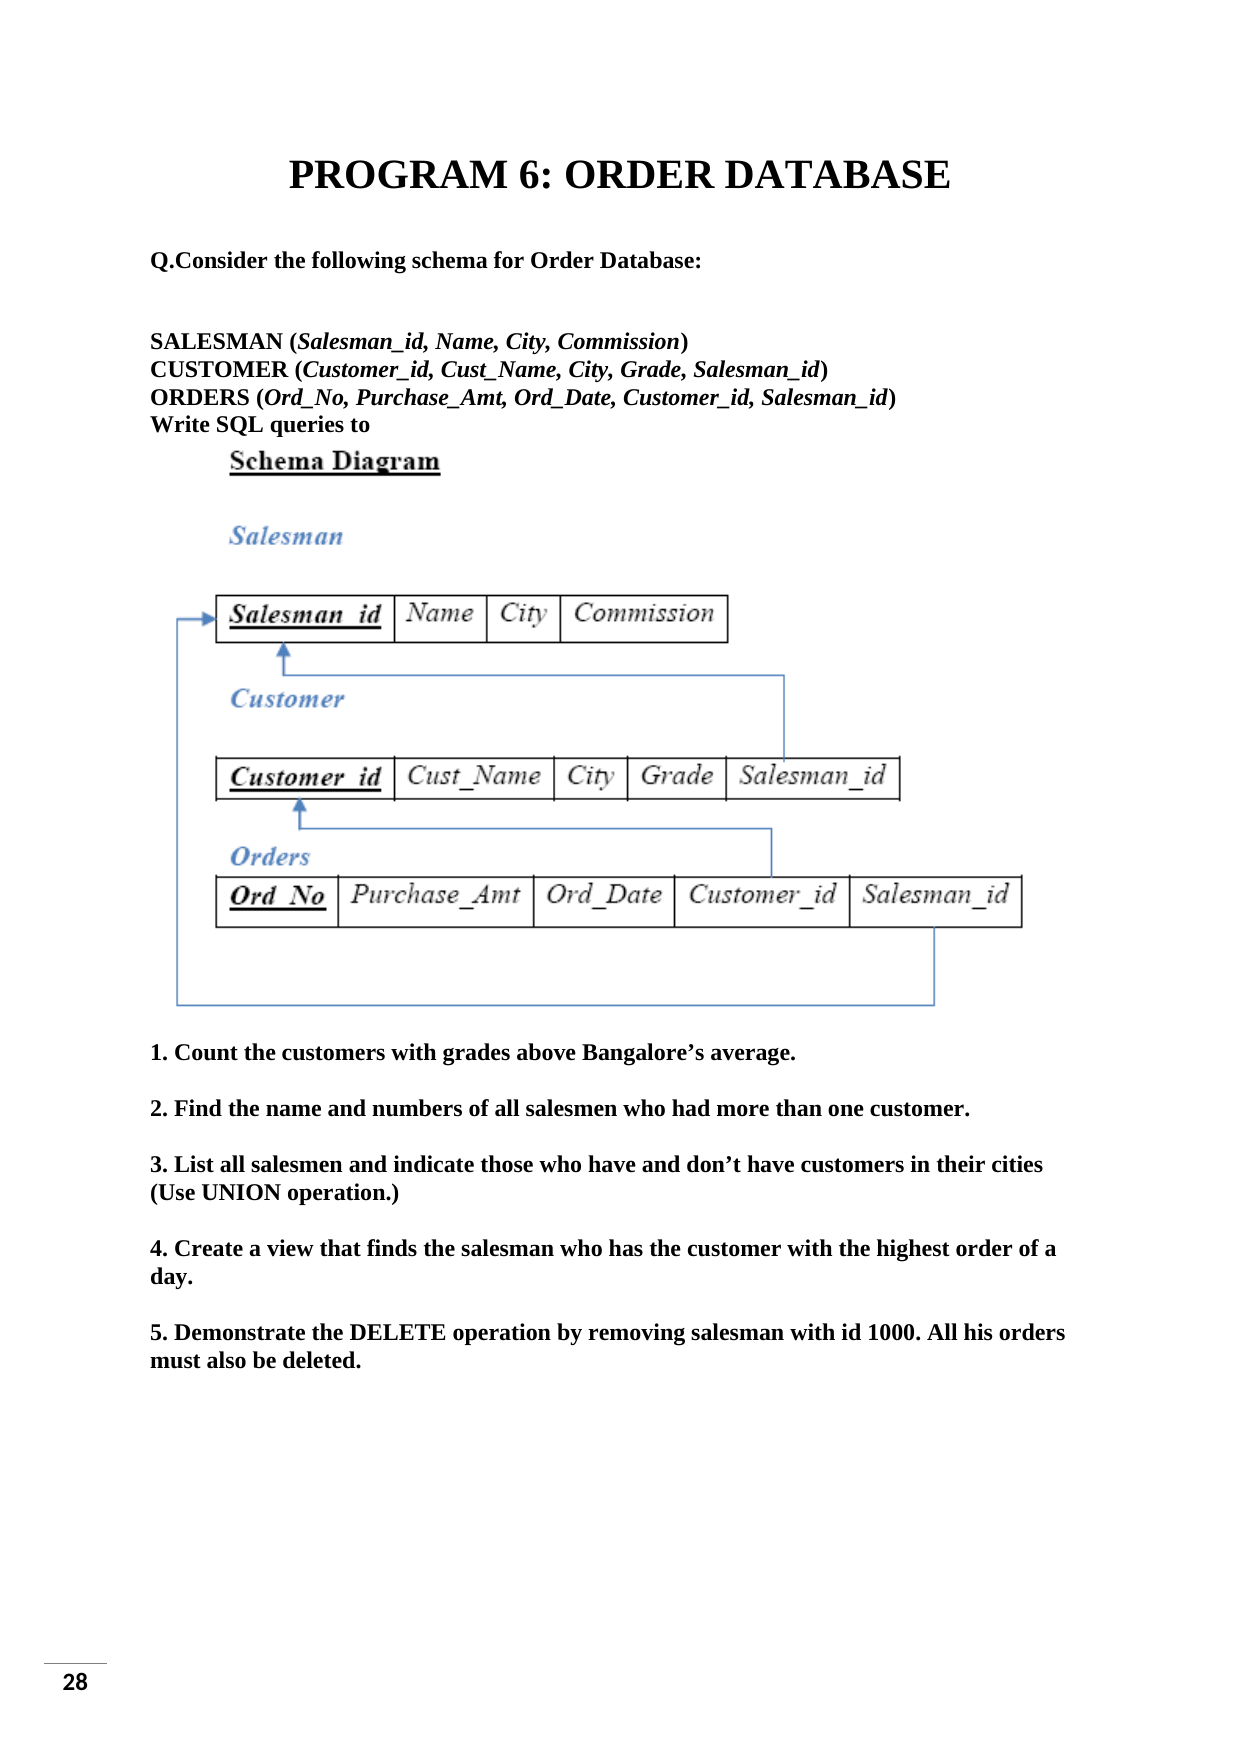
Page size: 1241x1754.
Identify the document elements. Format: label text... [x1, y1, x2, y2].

text PROGRAM 6: ORDER DATABASE [150, 150, 1090, 198]
text Write SQL queries to [150, 410, 1090, 438]
text 1. Count the customers with grades above Bangalore’s average. [150, 1038, 1090, 1065]
text 4. Create a view that finds the salesman who has the customer with the highest order of a day. [150, 1234, 1090, 1290]
picture [150, 437, 1050, 1019]
text SALESMAN (Salesman_id, Name, City, Commission) [150, 327, 1090, 355]
text 3. List all salesmen and indicate those who have and don’t have customers in their cities (Use UNION operation.) [150, 1151, 1090, 1206]
text Q.Consider the following schema for Order Database: [150, 246, 1090, 273]
text ORDERS (Ord_No, Purchase_Amt, Ord_Date, Customer_id, Salesman_id) [150, 382, 1090, 410]
text CUSTOMER (Customer_id, Cust_Name, City, Grade, Salesman_id) [150, 355, 1090, 382]
text 5. Demonstrate the DELETE operation by removing salesman with id 1000. All his orders must also be deleted. [150, 1318, 1090, 1374]
text 2. Find the name and numbers of all salesmen who had more than one customer. [150, 1094, 1090, 1122]
